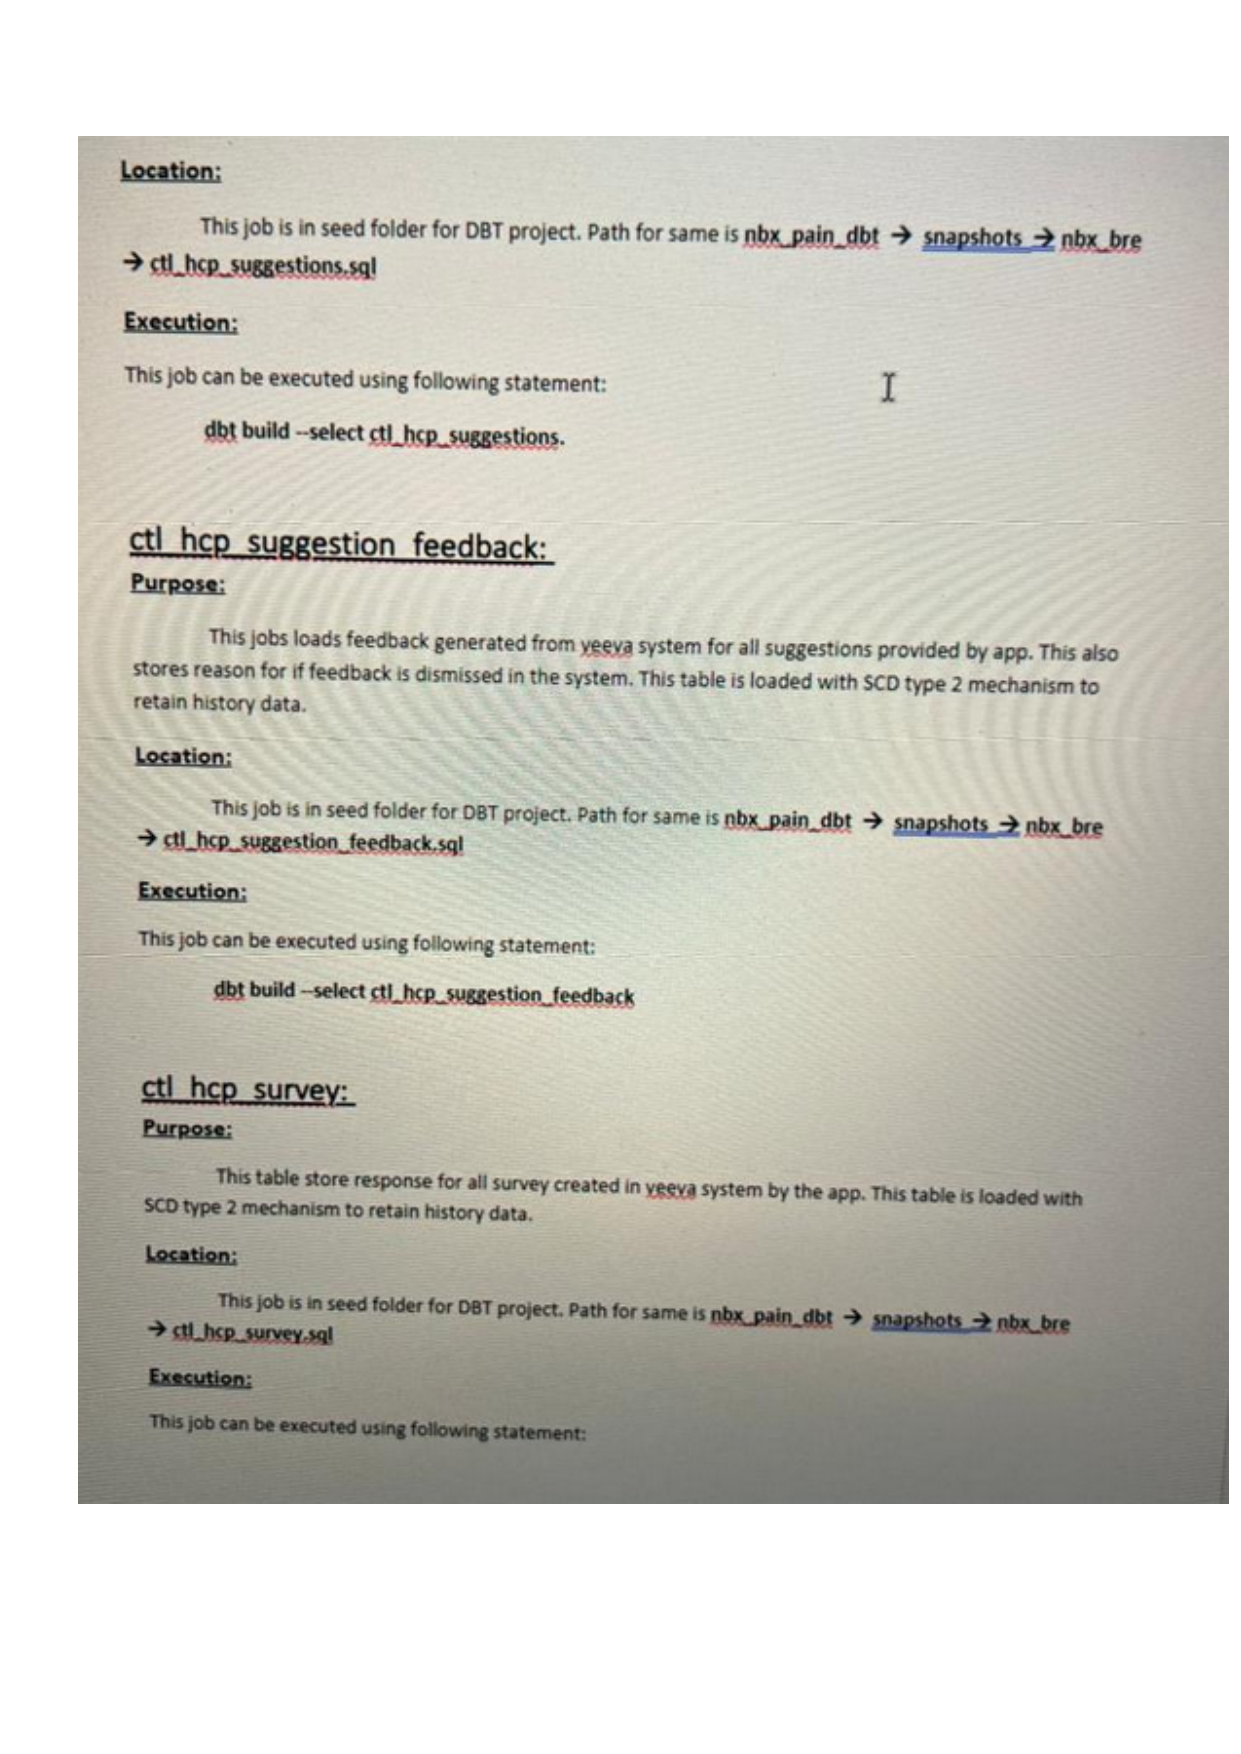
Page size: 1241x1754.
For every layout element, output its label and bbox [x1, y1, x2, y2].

picture [78, 136, 1229, 1504]
